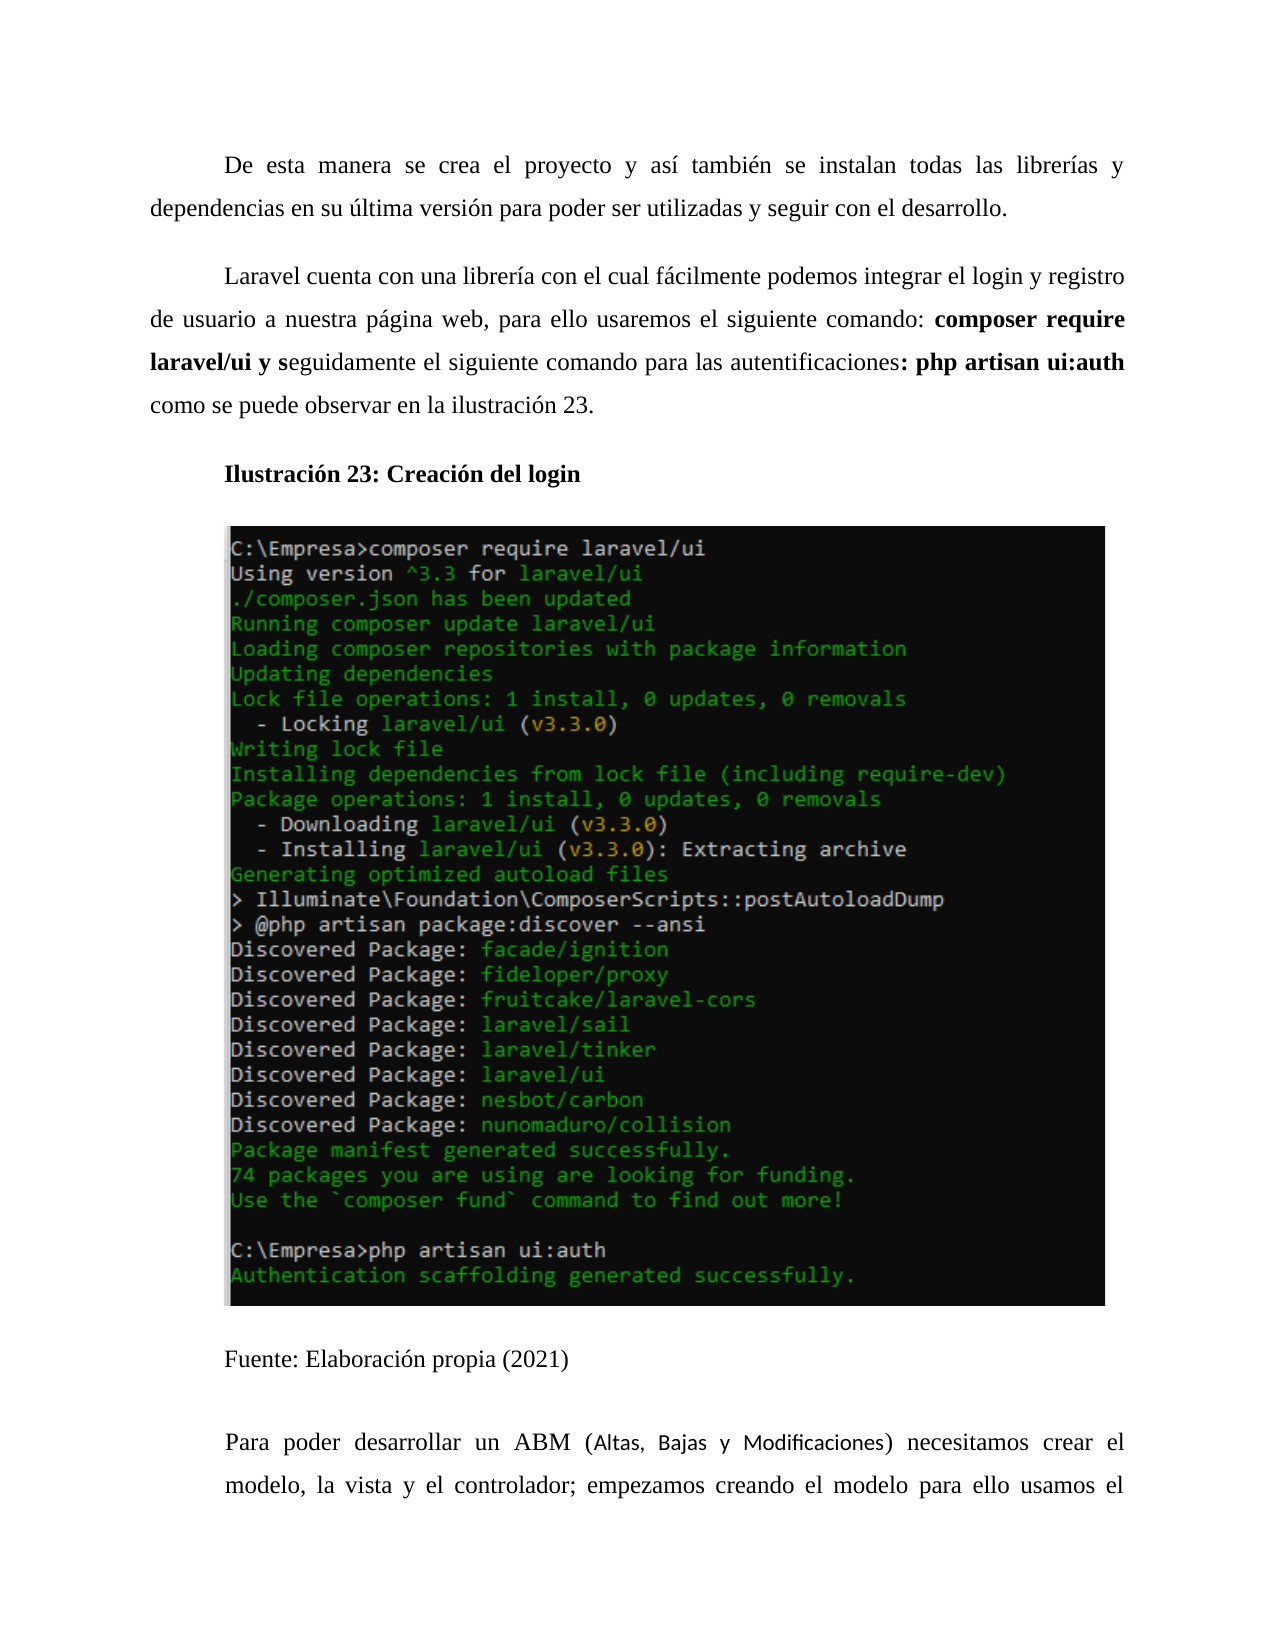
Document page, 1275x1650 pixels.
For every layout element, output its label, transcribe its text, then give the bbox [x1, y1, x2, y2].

text Laravel cuenta con una librería con el cual fácilmente podemos integrar el login y registro de usuario a nuestra página web, para ello usaremos el siguiente comando: composer require laravel/ui y seguidamente el siguiente comando para las autentificaciones: php artisan ui:auth como se puede observar en la ilustración 23. [150, 261, 1125, 419]
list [225, 1427, 1125, 1499]
text De esta manera se crea el proyecto y así también se instalan todas las librerías y dependencias en su última versión para poder ser utilizadas y seguir con el desarrollo. [150, 150, 1125, 222]
text Fuente: Elaboración propia (2021) [150, 1344, 1125, 1373]
picture [223, 526, 1106, 1306]
text Ilustración 23: Creación del login [150, 459, 1125, 487]
